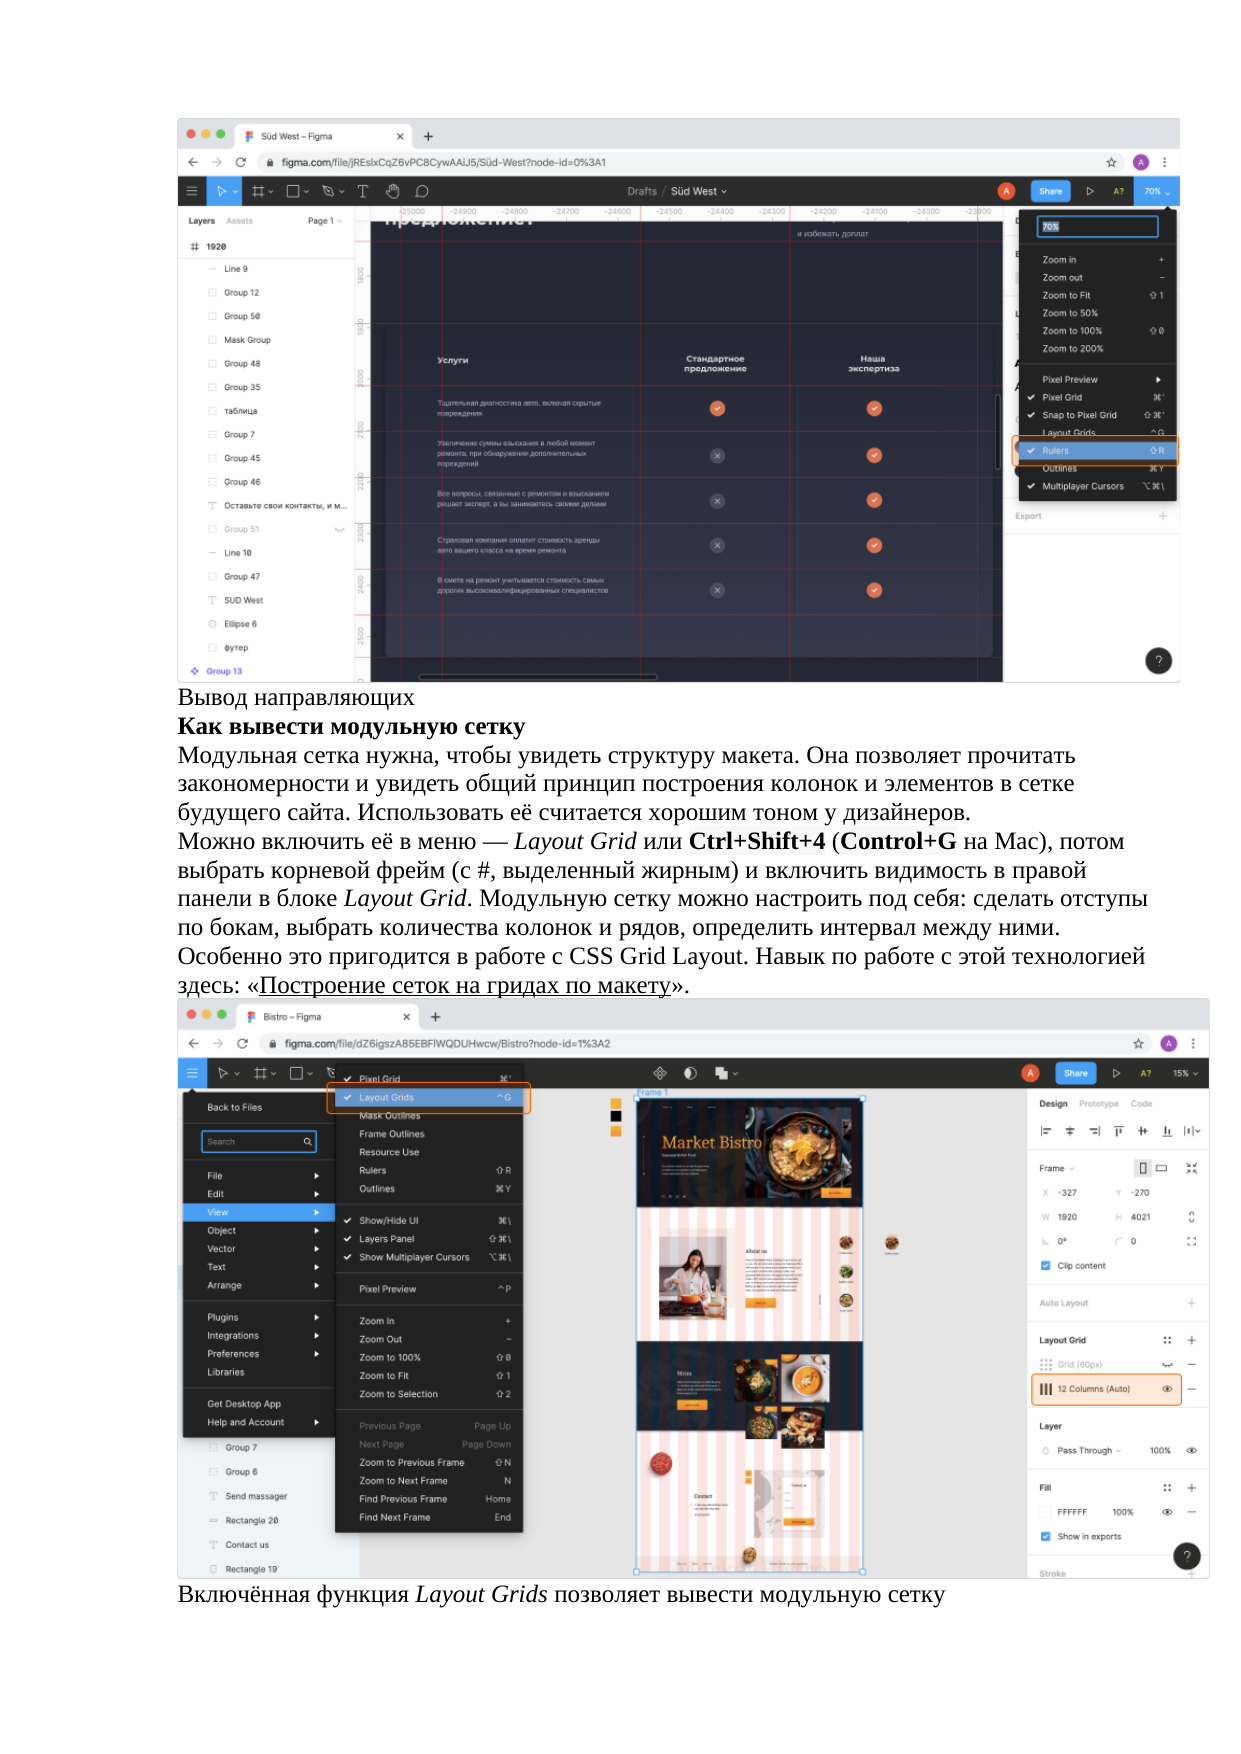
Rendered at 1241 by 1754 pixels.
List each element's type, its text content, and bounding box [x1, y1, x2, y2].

subtitle Как вывести модульную сетку [177, 711, 1152, 740]
picture [177, 998, 1210, 1579]
text Вывод направляющих [177, 683, 1152, 711]
picture [177, 118, 1181, 683]
text Включённая функция Layout Grids позволяет вывести модульную сетку [177, 1579, 1152, 1608]
text Модульная сетка нужна, чтобы увидеть структуру макета. Она позволяет прочитать закономерности и увидеть общий принцип построения колонок и элементов в сетке будущего сайта. Использовать её считается хорошим тоном у дизайнеров. [177, 740, 1152, 826]
text Можно включить её в меню — Layout Grid или Ctrl+Shift+4 (Control+G на Mac), потом выбрать корневой фрейм (с #, выделенный жирным) и включить видимость в правой панели в блоке Layout Grid. Модульную сетку можно настроить под себя: сделать отступы по бокам, выбрать количества колонок и рядов, определить интервал между ними. Особенно это пригодится в работе с CSS Grid Layout. Навык по работе с этой технологией здесь: «Построение сеток на гридах по макету». [177, 826, 1152, 998]
